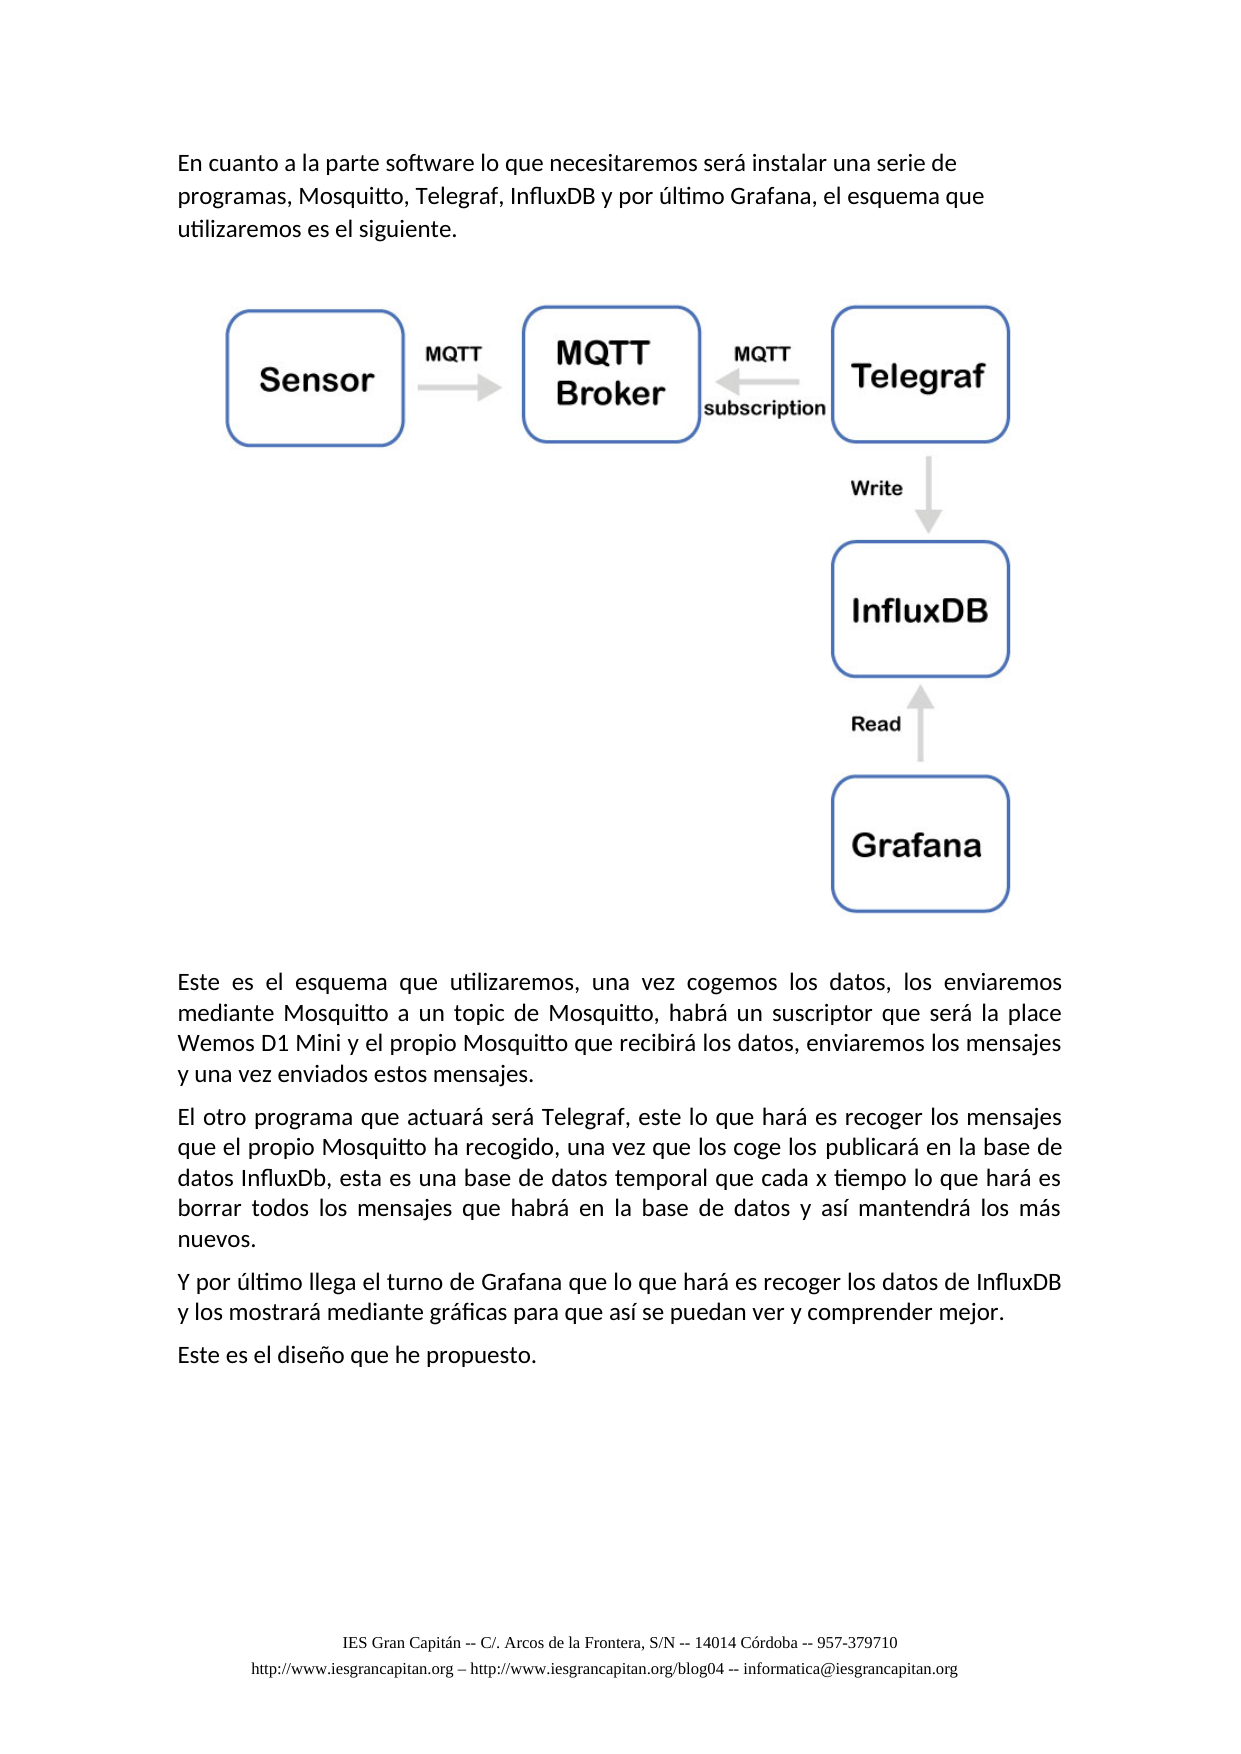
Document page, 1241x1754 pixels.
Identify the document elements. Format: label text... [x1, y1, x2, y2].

text Este es el esquema que utilizaremos, una vez cogemos los datos, los enviaremos mediante Mosquitto a un topic de Mosquitto, habrá un suscriptor que será la place Wemos D1 Mini y el propio Mosquitto que recibirá los datos, enviaremos los mensajes y una vez enviados estos mensajes. [177, 966, 1063, 1088]
picture [177, 263, 1063, 948]
text En cuanto a la parte software lo que necesitaremos será instalar una serie de programas, Mosquitto, Telegraf, InfluxDB y por último Grafana, el esquema que utilizaremos es el siguiente. [177, 148, 1063, 244]
text Y por último llega el turno de Grafana que lo que hará es recoger los datos de InfluxDB y los mostrará mediante gráficas para que así se puedan ver y comprender mejor. [177, 1266, 1063, 1327]
text El otro programa que actuará será Telegraf, este lo que hará es recoger los mensajes que el propio Mosquitto ha recogido, una vez que los coge los publicará en la base de datos InfluxDb, esta es una base de datos temporal que cada x tiempo lo que hará es borrar todos los mensajes que habrá en la base de datos y así mantendrá los más nuevos. [177, 1101, 1063, 1253]
text Este es el diseño que he propuesto. [177, 1339, 1063, 1370]
